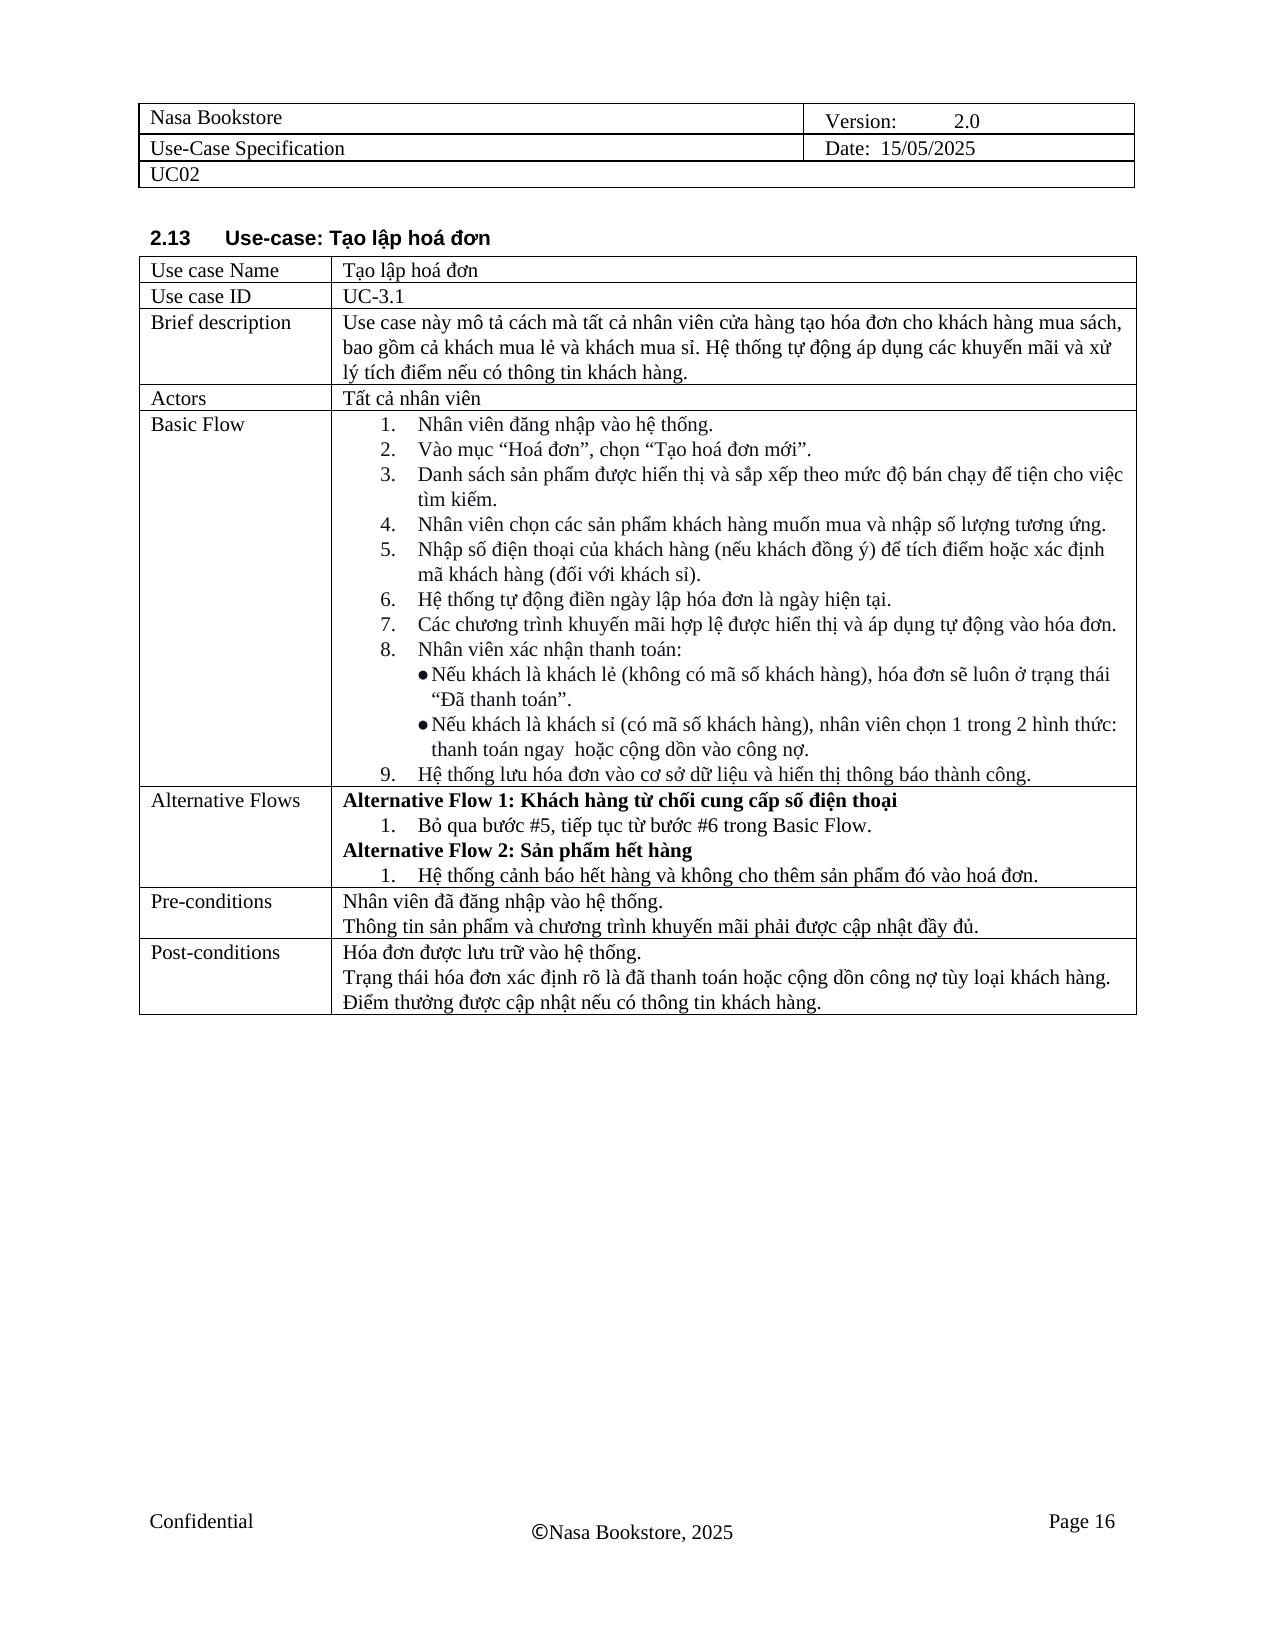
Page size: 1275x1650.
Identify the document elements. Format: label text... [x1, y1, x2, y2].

subtitle Use-case: Tạo lập hoá đơn [150, 224, 1125, 249]
